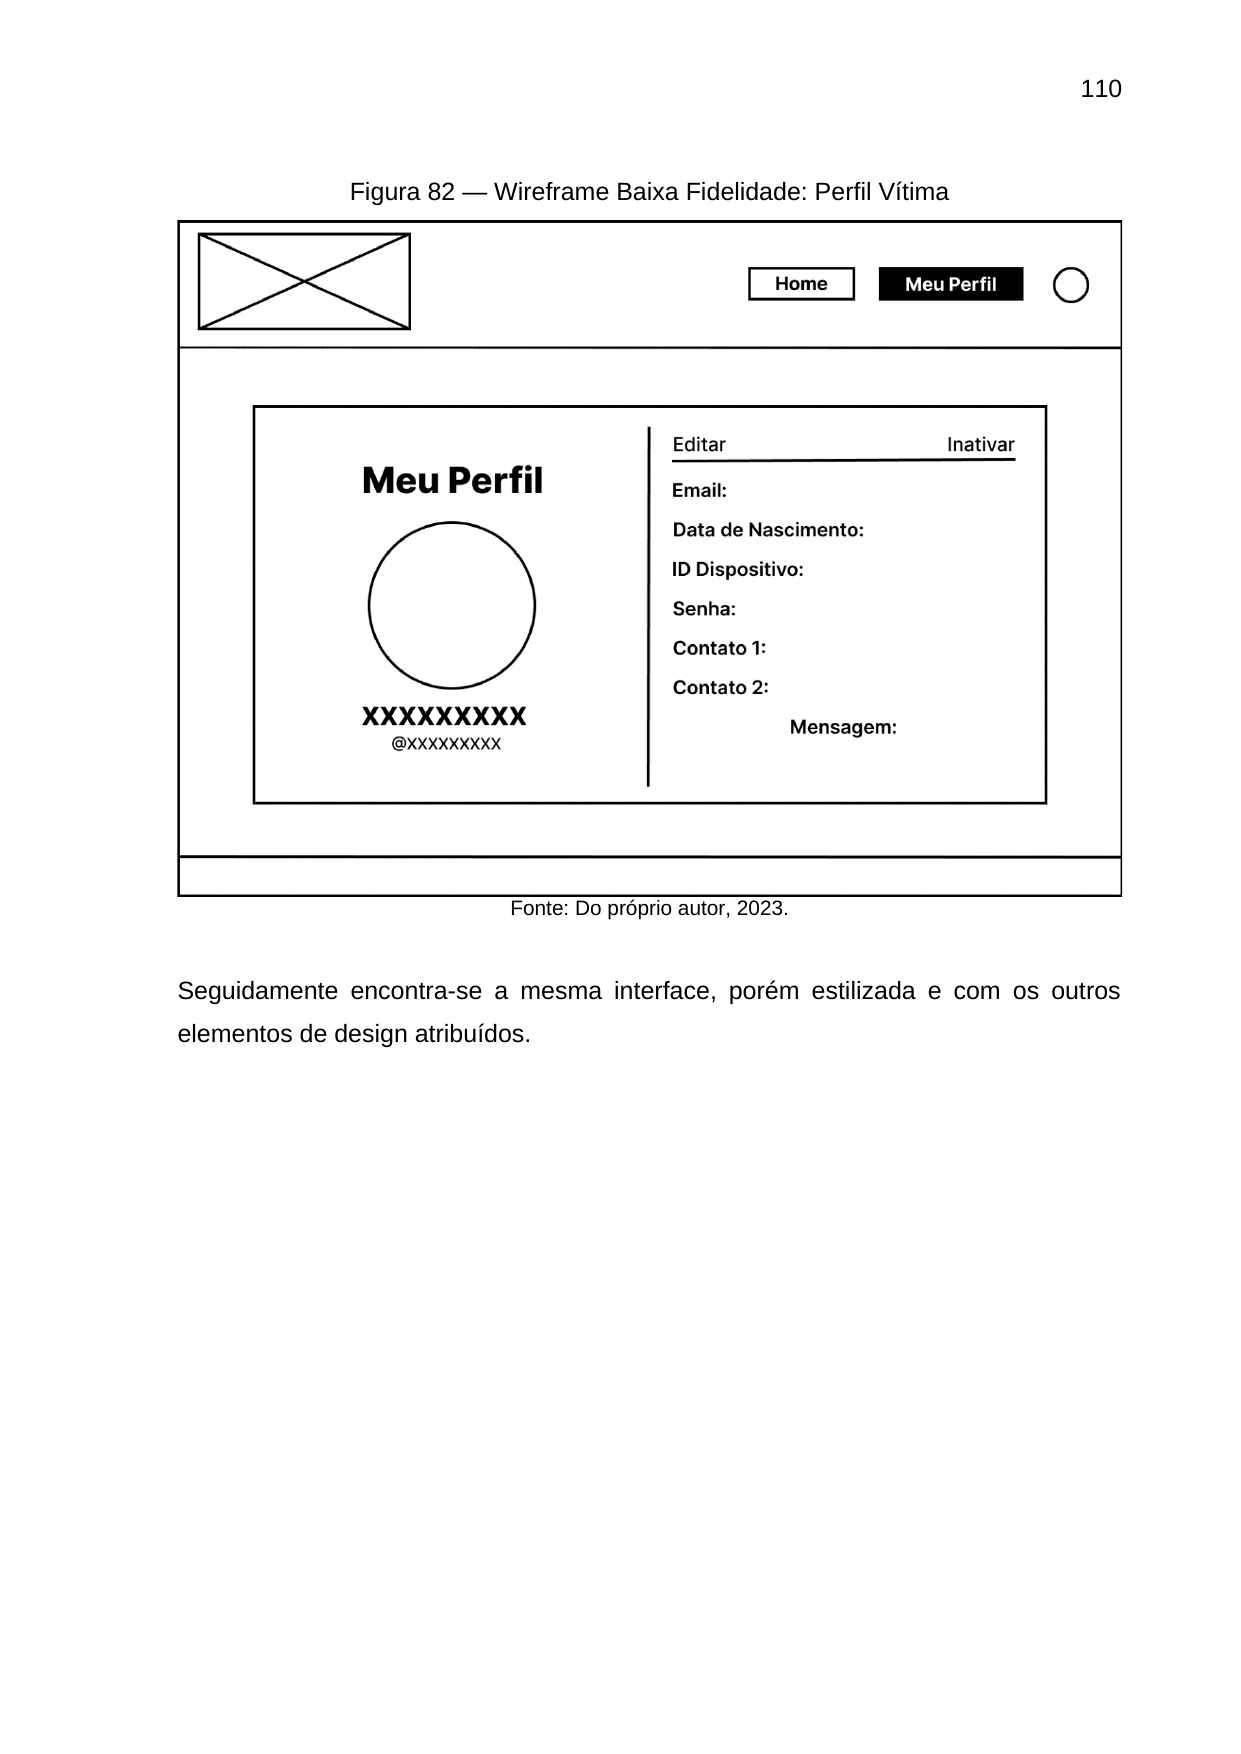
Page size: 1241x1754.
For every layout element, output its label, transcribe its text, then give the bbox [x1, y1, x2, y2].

picture [177, 220, 1123, 897]
text Seguidamente encontra-se a mesma interface, porém estilizada e com os outros elementos de design atribuídos. [177, 976, 1122, 1048]
text Fonte: Do próprio autor, 2023. [177, 897, 1122, 920]
